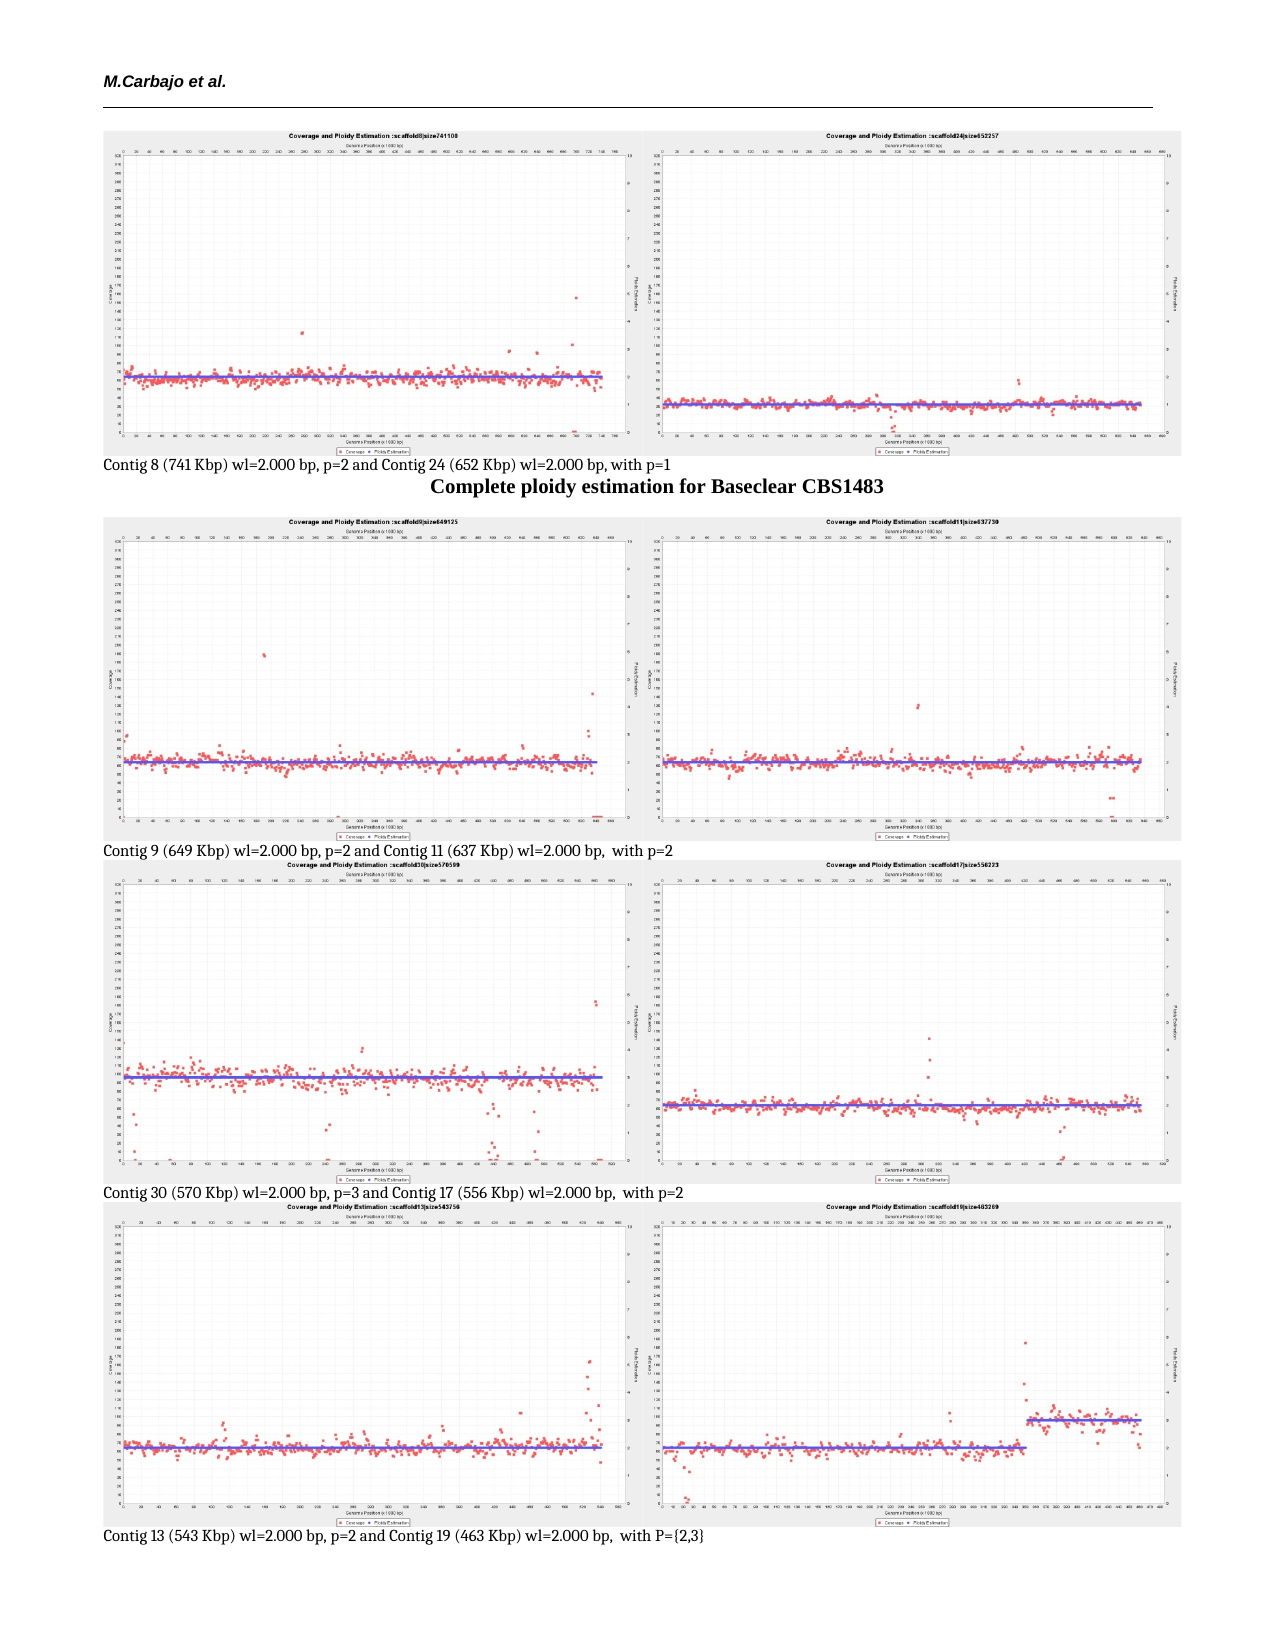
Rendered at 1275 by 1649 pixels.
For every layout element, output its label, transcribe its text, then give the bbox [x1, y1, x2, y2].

text Contig 9 (649 Kbp) wl=2.000 bp, p=2 and Contig 11 (637 Kbp) wl=2.000 bp, with p=2 [103, 841, 1211, 860]
picture [103, 1202, 1182, 1527]
picture [103, 131, 1182, 456]
text Contig 8 (741 Kbp) wl=2.000 bp, p=2 and Contig 24 (652 Kbp) wl=2.000 bp, with p=1 [103, 455, 1211, 474]
picture [103, 517, 1182, 841]
picture [103, 860, 1182, 1184]
text Complete ploidy estimation for Baseclear CBS1483 [103, 474, 1211, 498]
text Contig 30 (570 Kbp) wl=2.000 bp, p=3 and Contig 17 (556 Kbp) wl=2.000 bp, with p=2 [103, 1183, 1211, 1203]
text Contig 13 (543 Kbp) wl=2.000 bp, p=2 and Contig 19 (463 Kbp) wl=2.000 bp, with P={2,3} [103, 1526, 1211, 1545]
